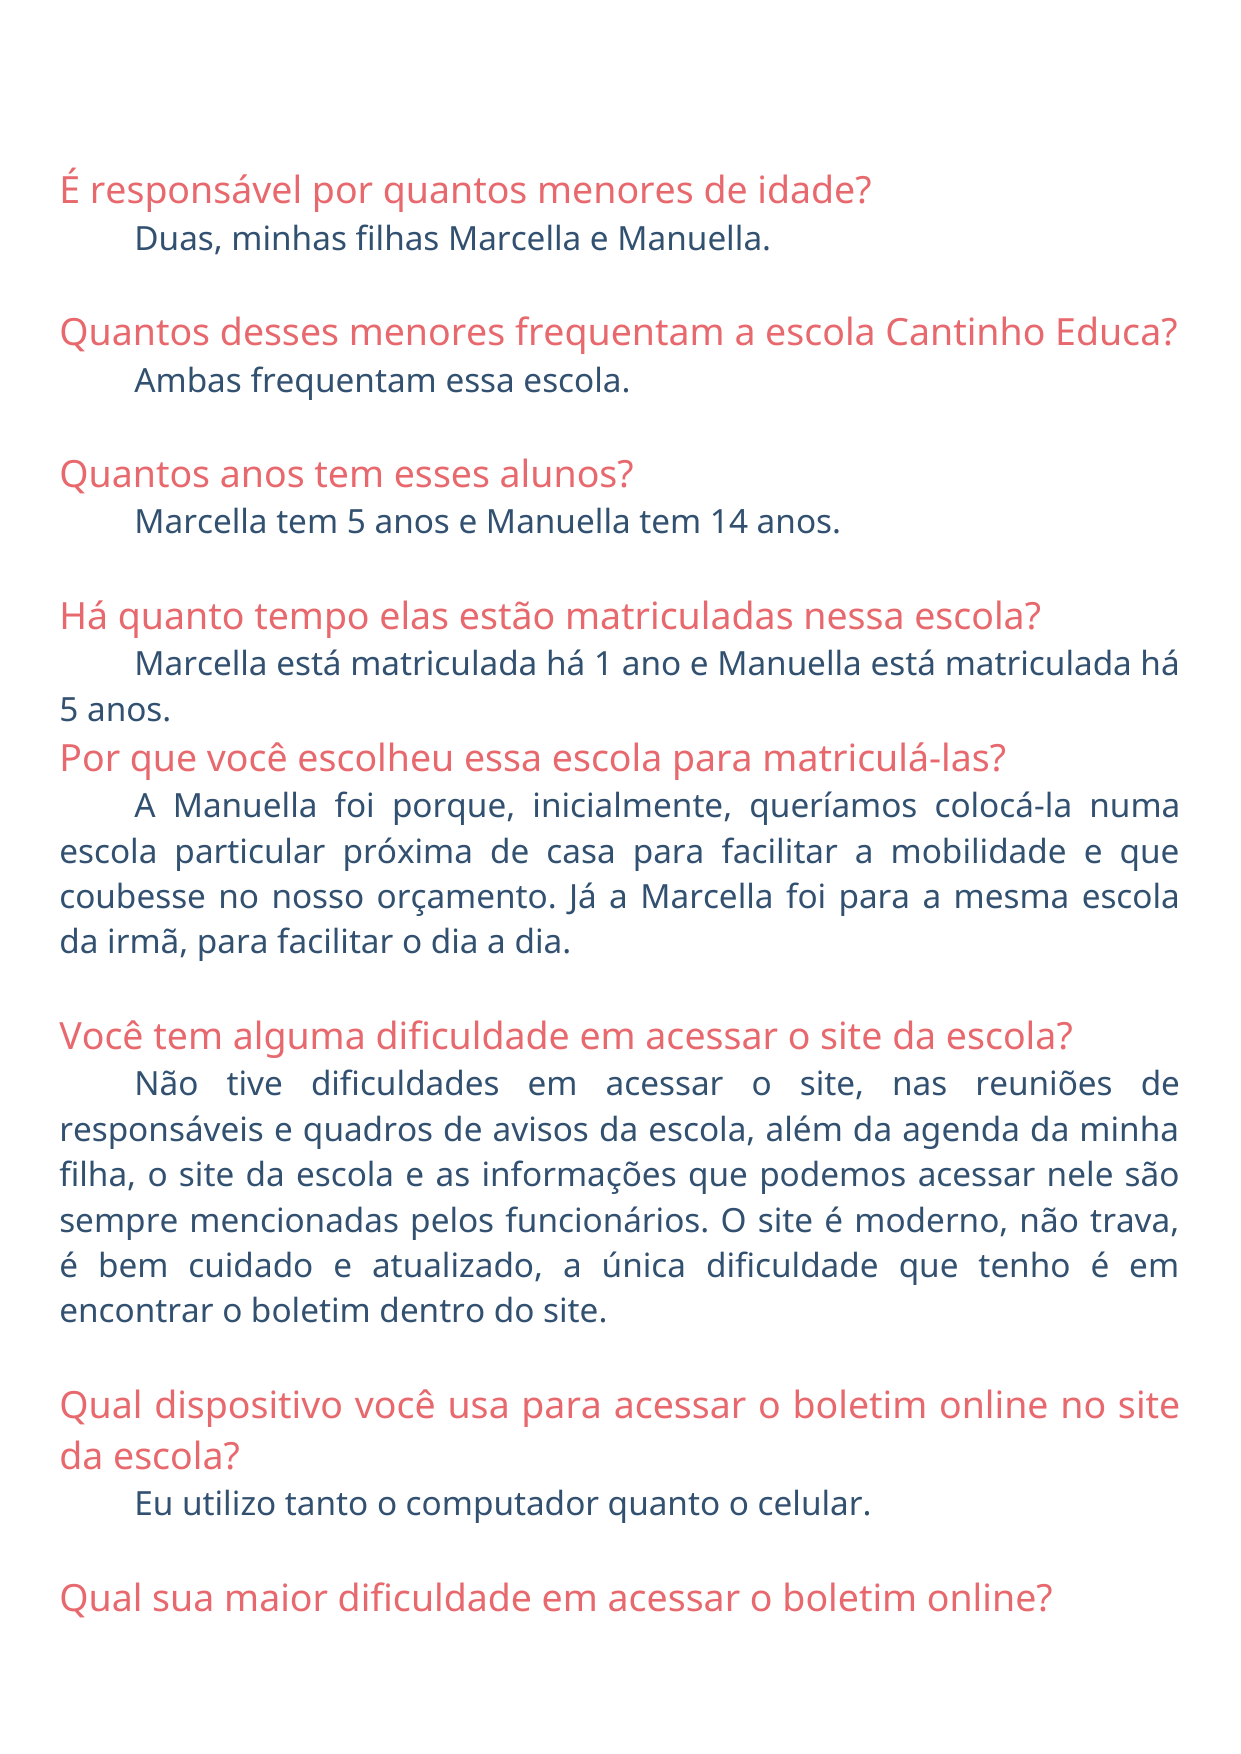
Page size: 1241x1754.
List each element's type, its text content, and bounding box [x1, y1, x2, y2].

text Por que você escolheu essa escola para matriculá-las? [59, 731, 1181, 782]
text Quantos desses menores frequentam a escola Cantinho Educa? [59, 305, 1181, 356]
text Qual dispositivo você usa para acessar o boletim online no site da escola? [59, 1378, 1181, 1480]
text É responsável por quantos menores de idade? [59, 163, 1181, 214]
text Você tem alguma dificuldade em acessar o site da escola? [59, 1009, 1181, 1060]
text Ambas frequentam essa escola. [59, 356, 1181, 402]
text Quantos anos tem esses alunos? [59, 447, 1181, 498]
text Eu utilizo tanto o computador quanto o celular. [59, 1480, 1181, 1526]
text A Manuella foi porque, inicialmente, queríamos colocá-la numa escola particular próxima de casa para facilitar a mobilidade e que coubesse no nosso orçamento. Já a Marcella foi para a mesma escola da irmã, para facilitar o dia a dia. [59, 782, 1181, 964]
text Há quanto tempo elas estão matriculadas nessa escola? [59, 589, 1181, 640]
text Marcella tem 5 anos e Manuella tem 14 anos. [59, 498, 1181, 544]
text Não tive dificuldades em acessar o site, nas reuniões de responsáveis e quadros de avisos da escola, além da agenda da minha filha, o site da escola e as informações que podemos acessar nele são sempre mencionadas pelos funcionários. O site é moderno, não trava, é bem cuidado e atualizado, a única dificuldade que tenho é em encontrar o boletim dentro do site. [59, 1060, 1181, 1333]
text Qual sua maior dificuldade em acessar o boletim online? [59, 1571, 1181, 1622]
text Duas, minhas filhas Marcella e Manuella. [59, 214, 1181, 260]
text Marcella está matriculada há 1 ano e Manuella está matriculada há 5 anos. [59, 640, 1181, 731]
